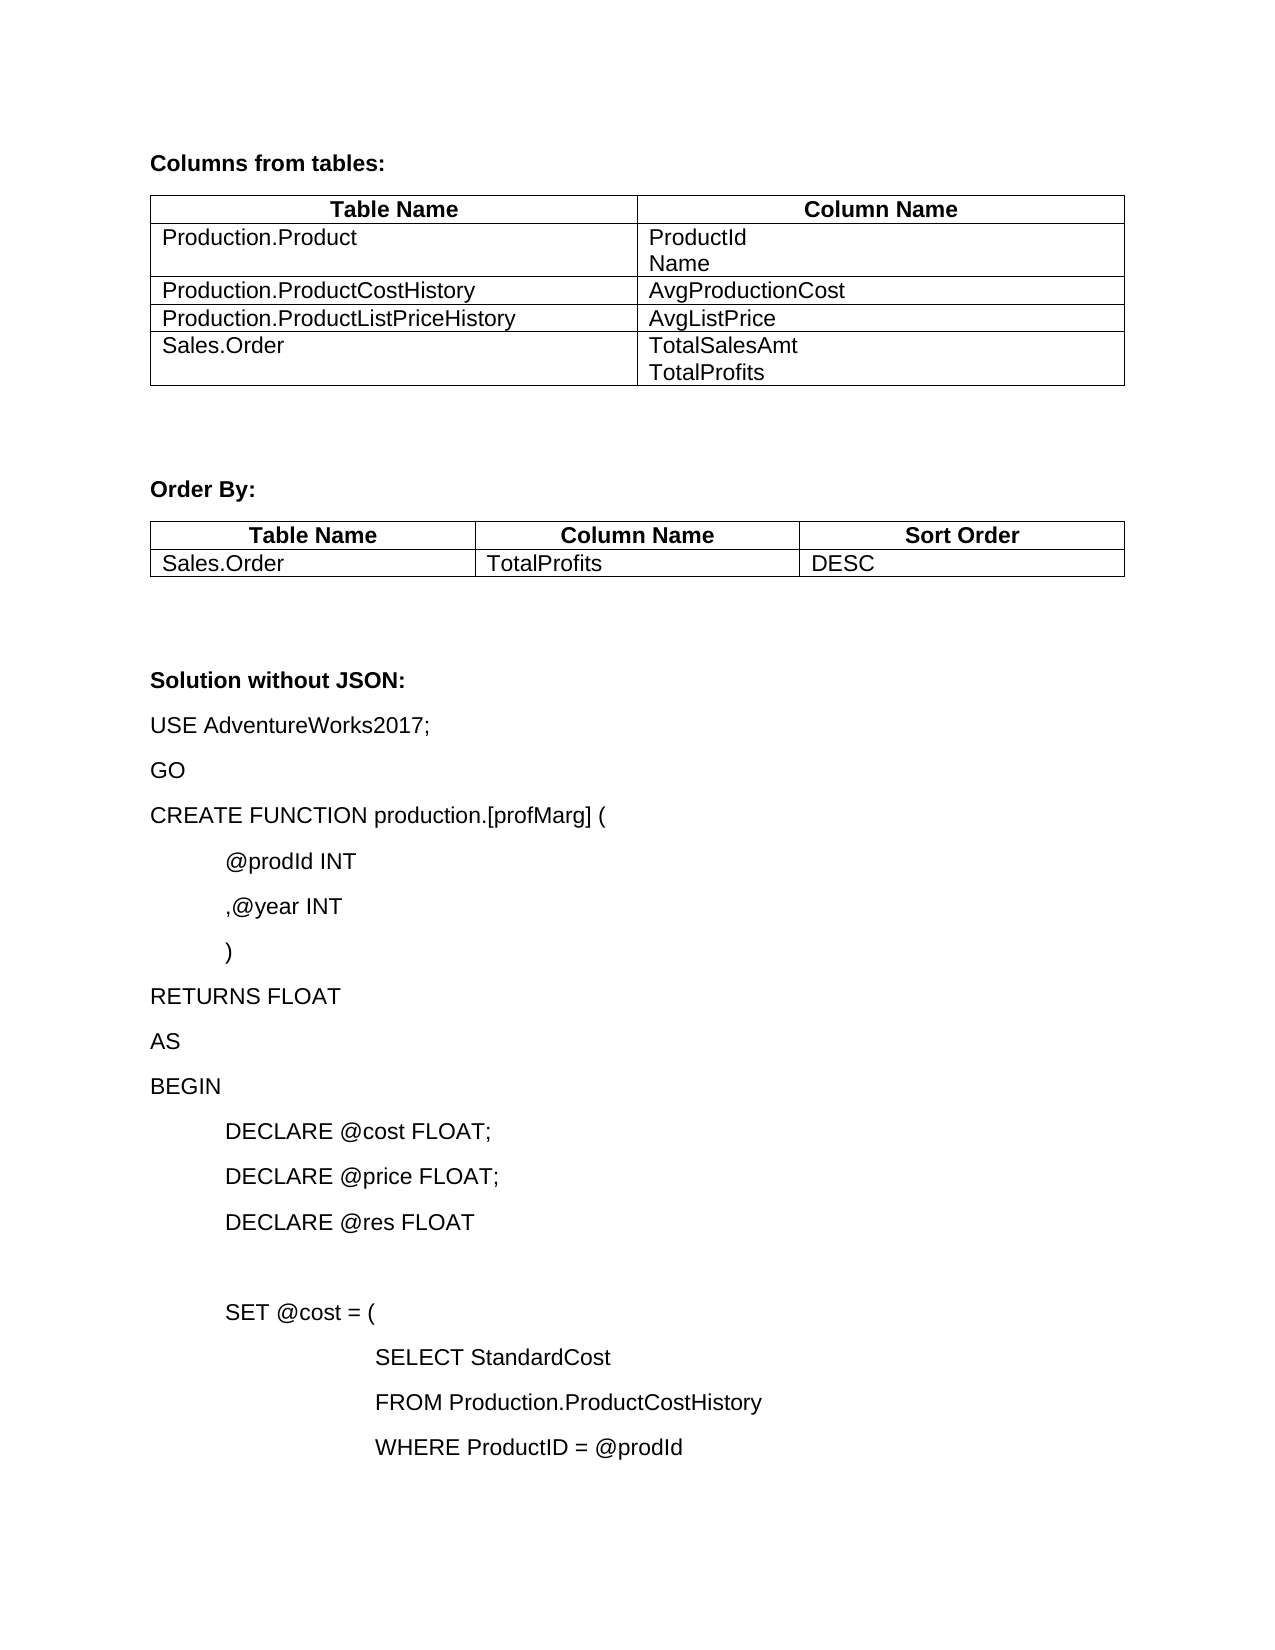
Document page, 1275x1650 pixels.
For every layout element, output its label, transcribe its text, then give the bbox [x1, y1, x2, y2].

table_cell AvgProductionCost [638, 277, 1124, 304]
text Columns from tables: [150, 150, 1125, 176]
table_cell ProductId Name [638, 224, 1124, 276]
table_cell TotalProfits [476, 550, 799, 576]
table_cell Sales.Order [151, 550, 475, 576]
text Order By: [150, 476, 1125, 502]
table_header Column Name [638, 196, 1124, 222]
table_cell Production.Product [151, 224, 637, 276]
text ,@year INT [150, 893, 1125, 919]
table_cell DESC [800, 550, 1124, 576]
table_cell Production.ProductListPriceHistory [151, 305, 637, 331]
text ) [150, 938, 1125, 964]
table_cell Production.ProductCostHistory [151, 277, 637, 304]
text AS [150, 1028, 1125, 1054]
table_cell TotalSalesAmt TotalProfits [638, 332, 1124, 385]
table_cell AvgListPrice [638, 305, 1124, 331]
table_cell Sales.Order [151, 332, 637, 385]
text SELECT StandardCost [150, 1344, 1125, 1370]
text Solution without JSON: [150, 667, 1125, 693]
table_header Column Name [476, 522, 799, 548]
text DECLARE @res FLOAT [150, 1208, 1125, 1235]
text RETURNS FLOAT [150, 983, 1125, 1009]
text USE AdventureWorks2017; [150, 712, 1125, 739]
table_header Sort Order [800, 522, 1124, 548]
text CREATE FUNCTION production.[profMarg] ( [150, 802, 1125, 829]
text @prodId INT [150, 848, 1125, 874]
text DECLARE @cost FLOAT; [150, 1118, 1125, 1144]
text DECLARE @price FLOAT; [150, 1163, 1125, 1190]
table_header Table Name [151, 522, 475, 548]
table_header Table Name [151, 196, 637, 222]
text GO [150, 757, 1125, 784]
text BEGIN [150, 1073, 1125, 1099]
text WHERE ProductID = @prodId [150, 1434, 1125, 1460]
text SET @cost = ( [150, 1299, 1125, 1325]
text FROM Production.ProductCostHistory [150, 1389, 1125, 1415]
